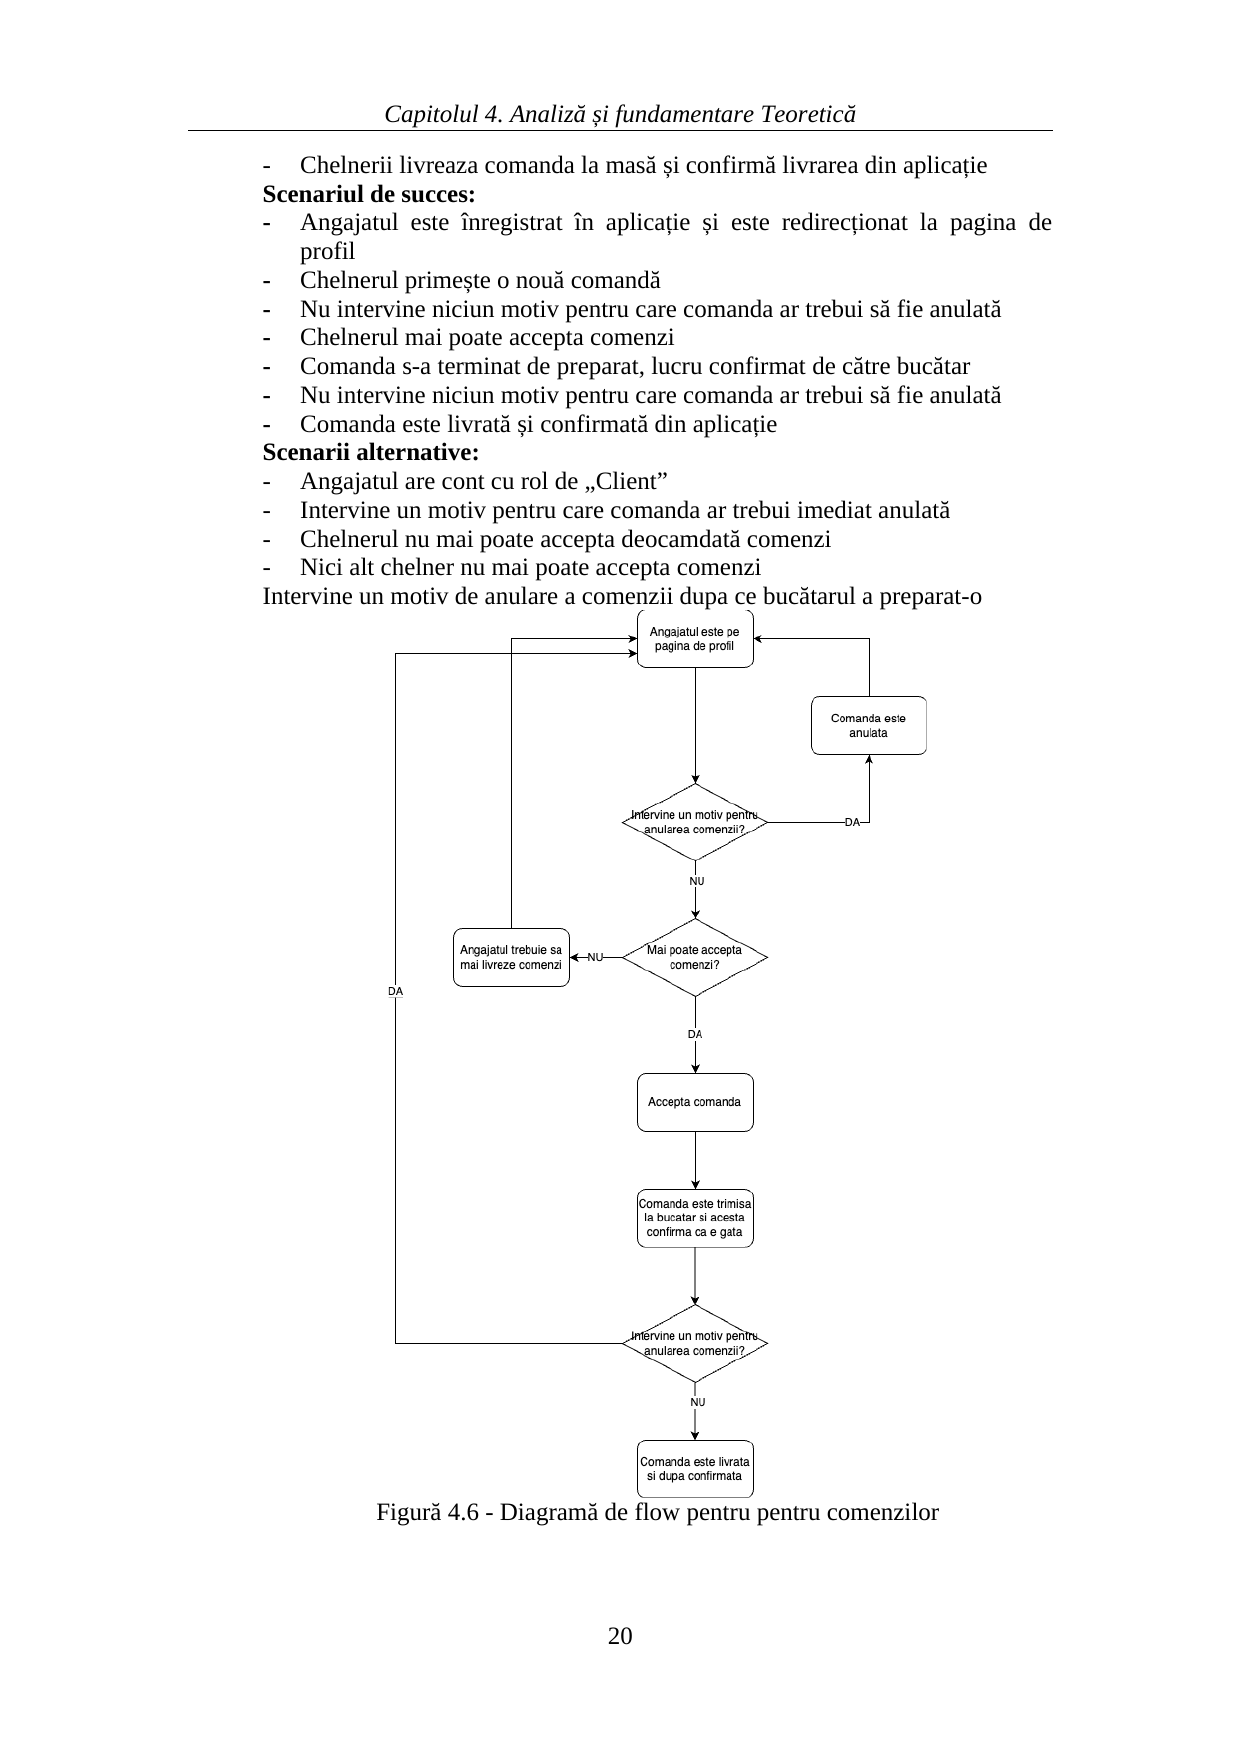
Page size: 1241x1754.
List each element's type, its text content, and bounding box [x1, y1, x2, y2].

list Angajatul are cont cu rol de „Client” [262, 466, 1053, 495]
list Comanda s-a terminat de preparat, lucru confirmat de către bucătar [262, 351, 1053, 380]
text Scenarii alternative: [262, 437, 1053, 466]
text Figură 4.6 - Diagramă de flow pentru pentru comenzilor [187, 1497, 1053, 1526]
list Angajatul este înregistrat în aplicație și este redirecționat la pagina de profil [262, 207, 1053, 265]
text Scenariul de succes: [262, 179, 1053, 207]
list Chelnerii livreaza comanda la masă și confirmă livrarea din aplicație [262, 150, 1053, 179]
list Intervine un motiv pentru care comanda ar trebui imediat anulată [262, 495, 1053, 524]
list Nu intervine niciun motiv pentru care comanda ar trebui să fie anulată [262, 380, 1053, 409]
list Chelnerul nu mai poate accepta deocamdată comenzi [262, 524, 1053, 552]
list Nu intervine niciun motiv pentru care comanda ar trebui să fie anulată [262, 294, 1053, 322]
list Chelnerul mai poate accepta comenzi [262, 322, 1053, 351]
text Intervine un motiv de anulare a comenzii dupa ce bucătarul a preparat-o [187, 581, 1053, 610]
list Chelnerul primește o nouă comandă [262, 265, 1053, 294]
list Nici alt chelner nu mai poate accepta comenzi [262, 552, 1053, 581]
list Comanda este livrată și confirmată din aplicație [262, 409, 1053, 437]
picture [388, 610, 927, 1498]
